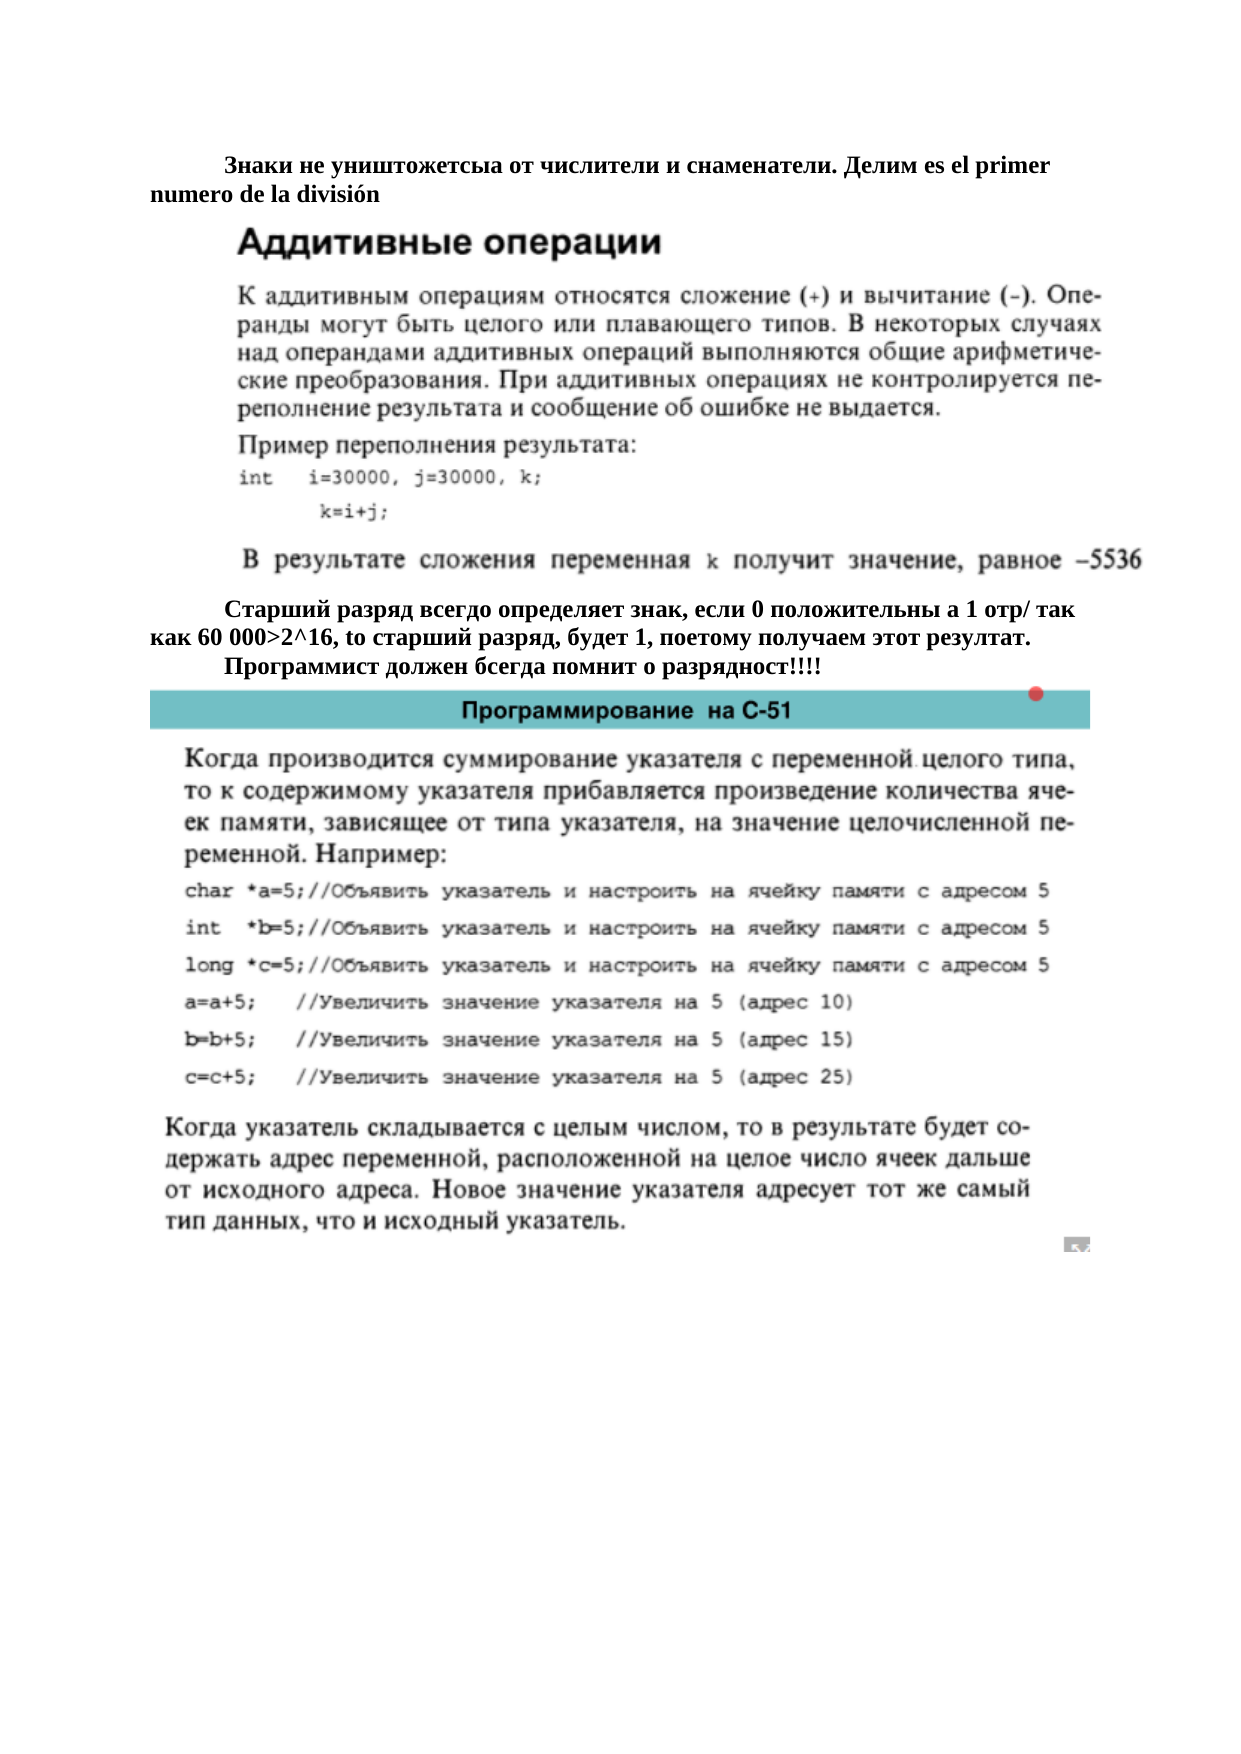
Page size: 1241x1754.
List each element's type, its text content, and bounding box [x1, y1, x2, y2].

text Программист должен бсегда помнит о разрядност!!!! [150, 651, 1090, 680]
picture [150, 680, 1091, 1252]
text Старший разряд всегдо определяет знак, если 0 положительны а 1 отр/ так как 60 000>2^16, to старший разряд, будет 1, поетому получаем этот резултат. [150, 594, 1090, 651]
picture [223, 207, 1164, 594]
text Знаки не уништожетсыа от числители и снаменатели. Делим es el primer numero de la división [150, 150, 1090, 207]
